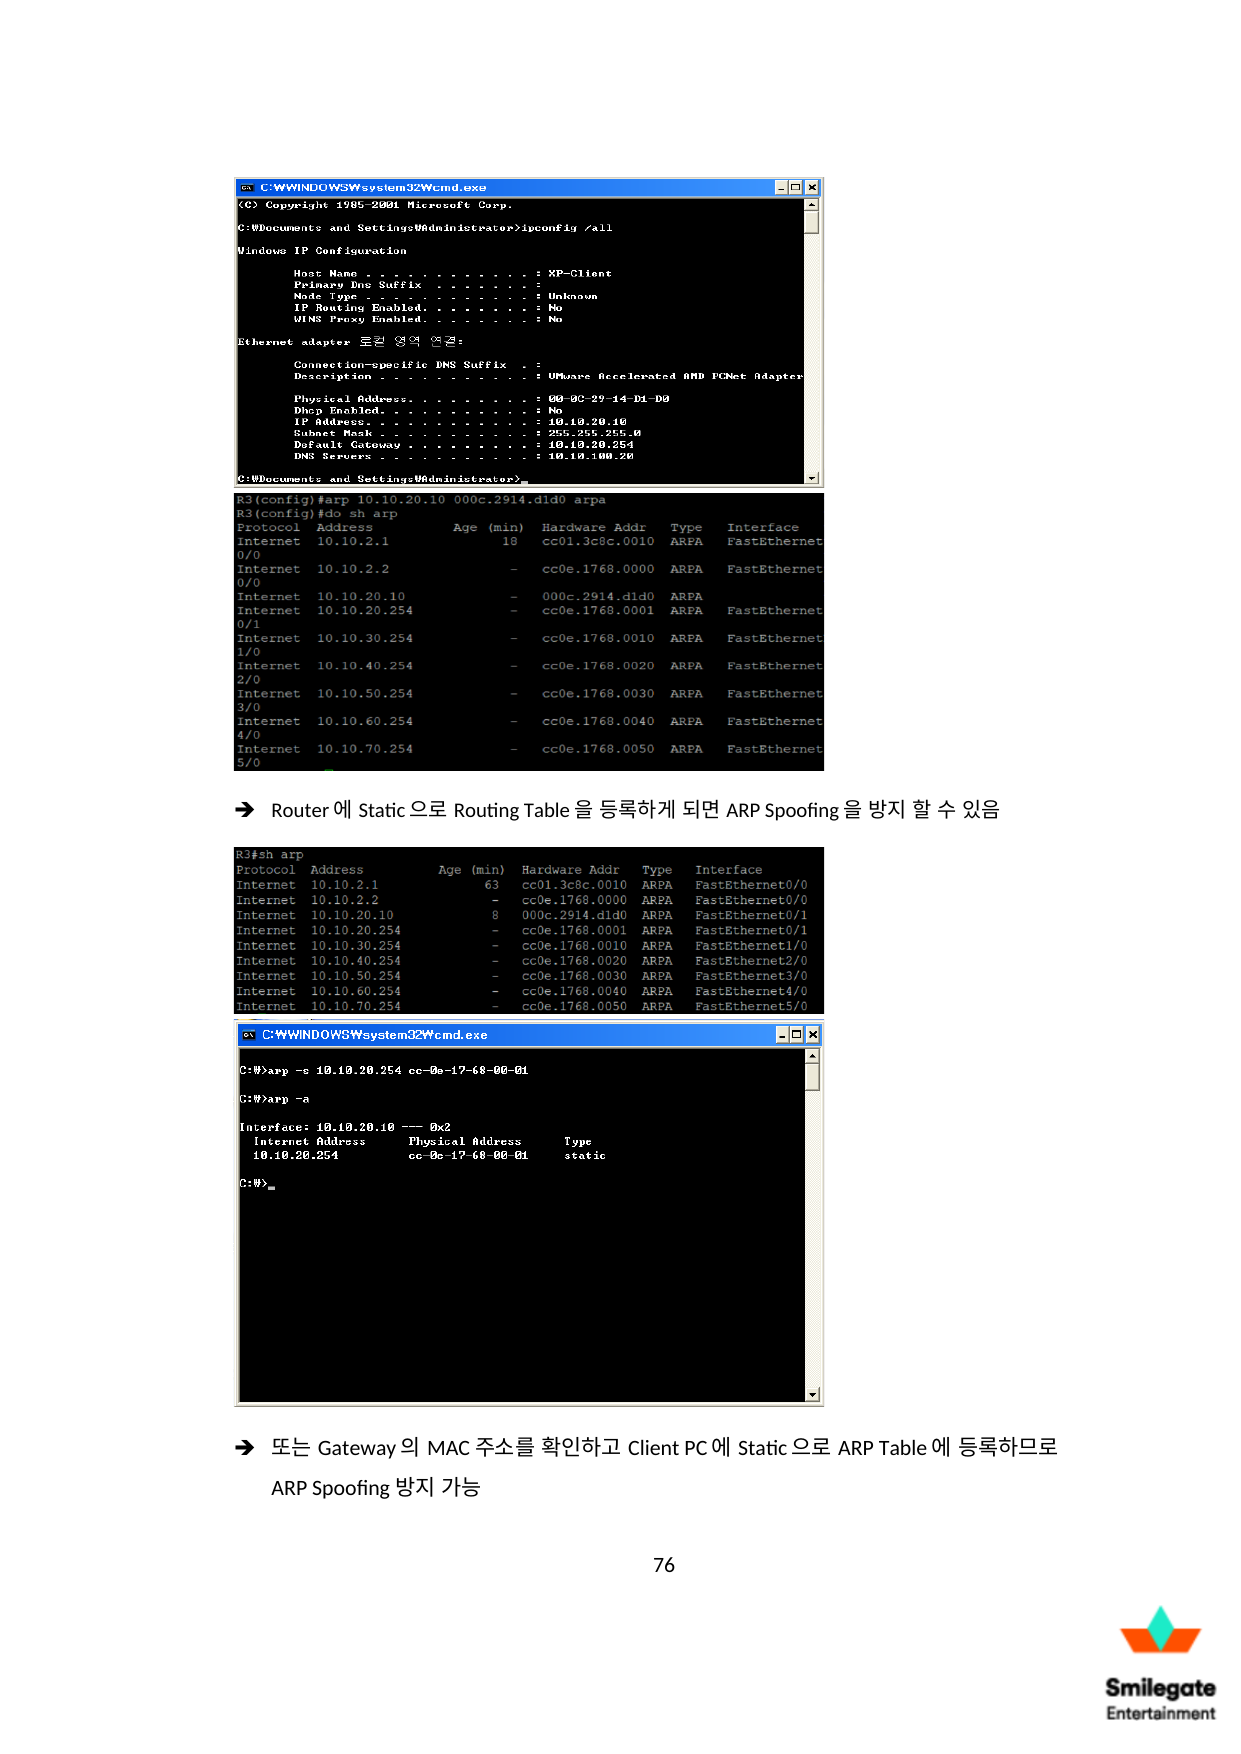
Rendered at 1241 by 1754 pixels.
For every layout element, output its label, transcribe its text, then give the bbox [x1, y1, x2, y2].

picture [233, 177, 825, 488]
list Router에 Static으로 Routing Table을 등록하게 되면 ARP Spoofing을 방지 할 수 있음 [234, 793, 1090, 824]
list 또는 Gateway의 MAC 주소를 확인하고 Client PC에 Static으로 ARP Table에 등록하므로 ARP Spoofing 방지 가능 [234, 1430, 1090, 1501]
picture [233, 493, 825, 771]
picture [1090, 1604, 1228, 1733]
picture [233, 1019, 825, 1407]
picture [233, 847, 825, 1014]
